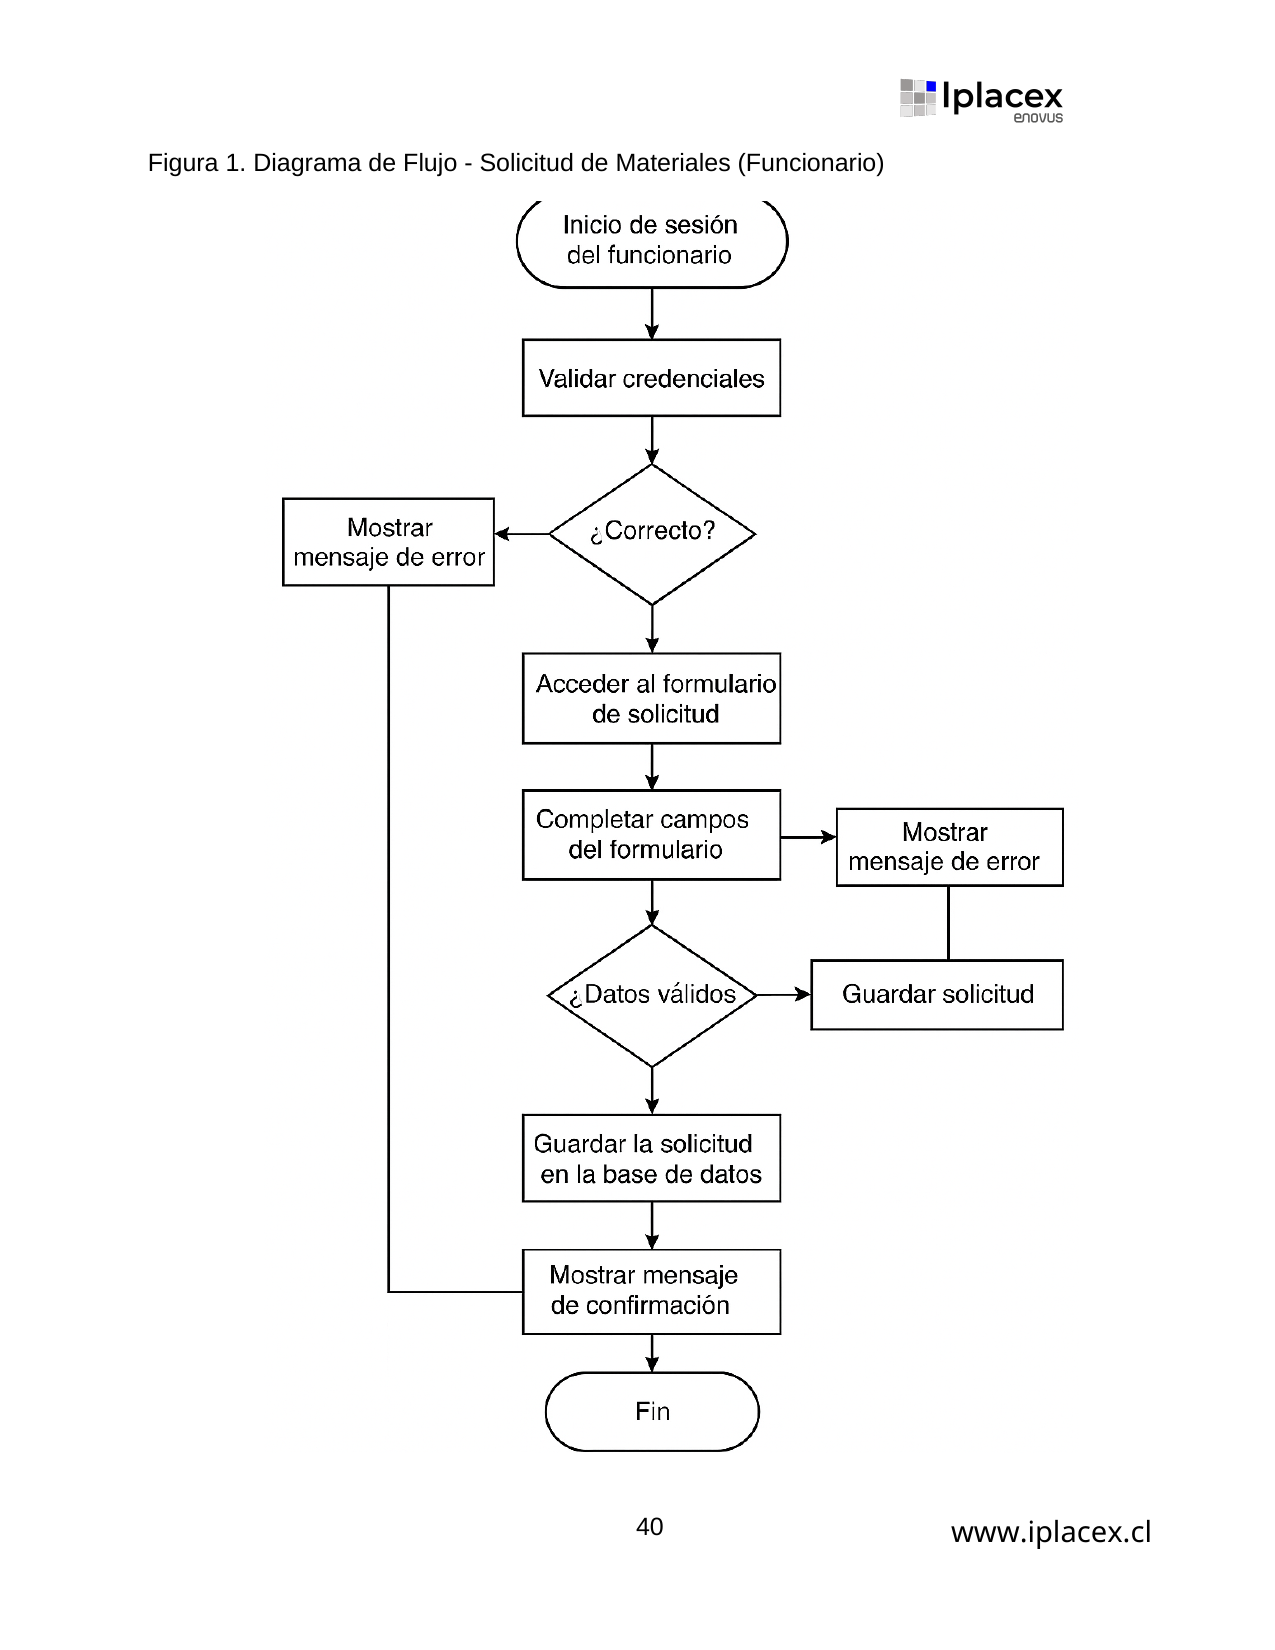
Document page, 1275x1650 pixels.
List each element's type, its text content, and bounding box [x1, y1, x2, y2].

text Figura 1. Diagrama de Flujo - Solicitud de Materiales (Funcionario) [148, 148, 1152, 176]
picture [263, 201, 1079, 1452]
picture [894, 73, 1069, 128]
